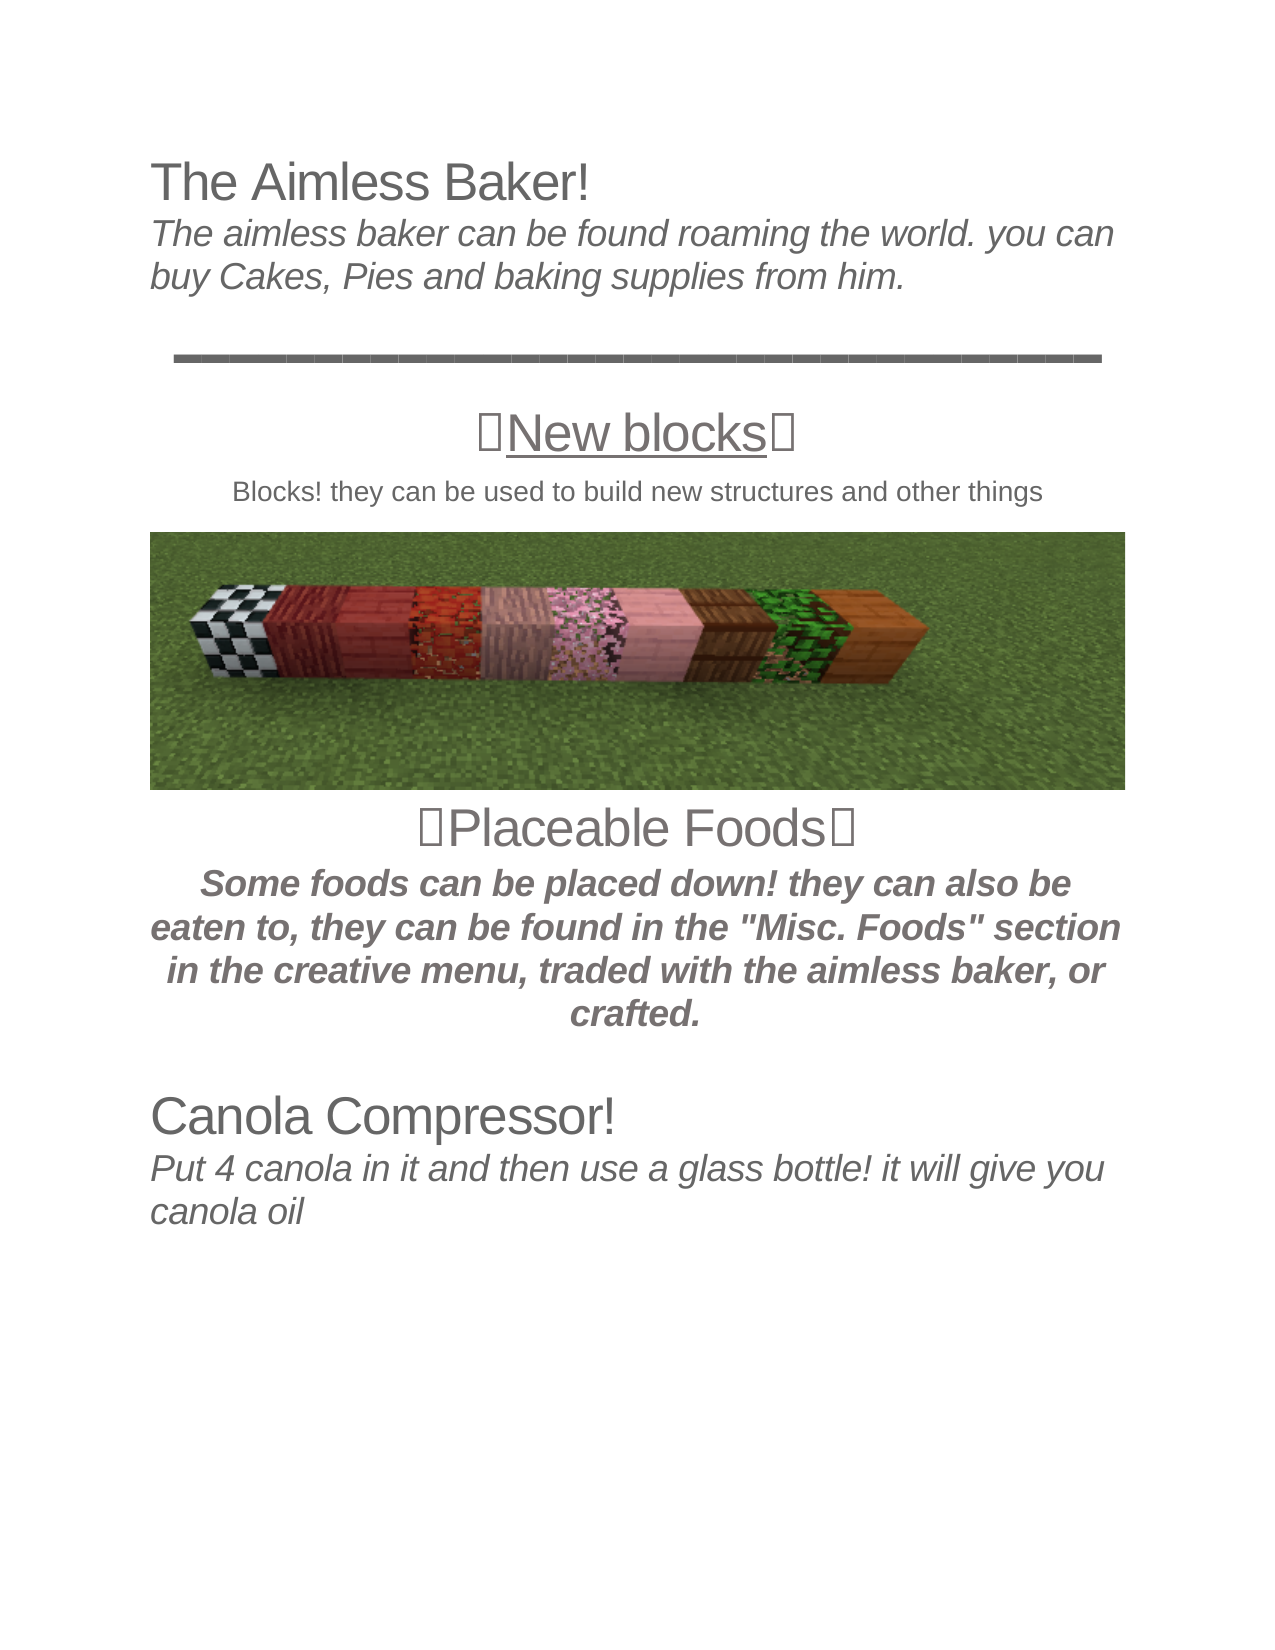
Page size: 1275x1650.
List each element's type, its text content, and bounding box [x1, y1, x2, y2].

subtitle The Aimless Baker! [150, 150, 1125, 211]
picture [150, 532, 1125, 790]
subtitle Some foods can be placed down! they can also be eaten to, they can be found in the "Misc. Foods" section in the creative menu, traded with the aimless baker, or crafted. [150, 862, 1125, 1034]
subtitle Canola Compressor! [150, 1085, 1125, 1146]
subtitle 🚧New blocks🚧 [150, 395, 1125, 467]
text Blocks! they can be used to build new structures and other things [150, 467, 1125, 507]
text ▬▬▬▬▬▬▬▬▬▬▬▬▬▬▬▬▬▬▬▬▬▬▬▬▬▬▬▬▬▬▬▬▬ [150, 330, 1125, 370]
subtitle Put 4 canola in it and then use a glass bottle! it will give you canola oil [150, 1146, 1125, 1232]
subtitle 🎂Placeable Foods🎂 [150, 790, 1125, 862]
subtitle The aimless baker can be found roaming the world. you can buy Cakes, Pies and baking supplies from him. [150, 211, 1125, 297]
